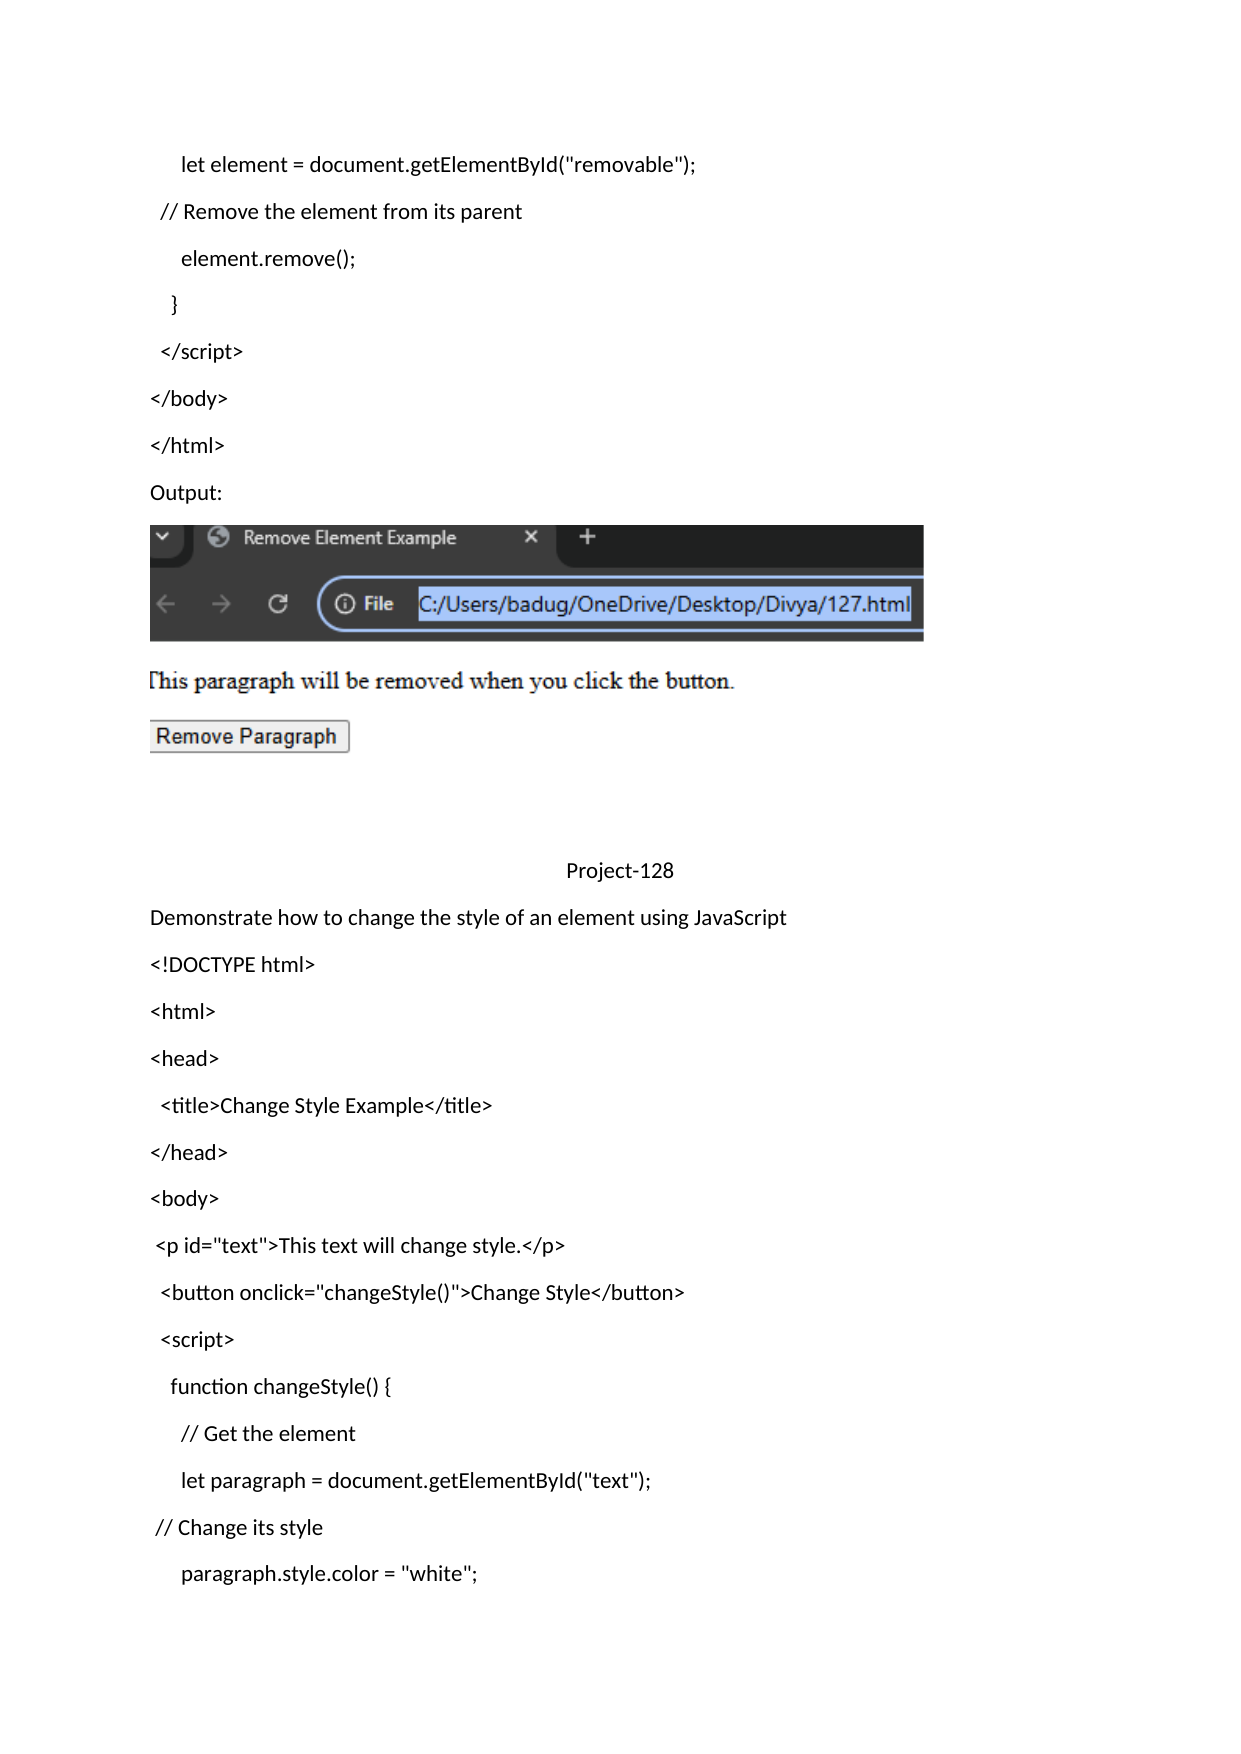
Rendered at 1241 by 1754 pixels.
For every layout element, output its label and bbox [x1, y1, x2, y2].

picture [150, 525, 924, 838]
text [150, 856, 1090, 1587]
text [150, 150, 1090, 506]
